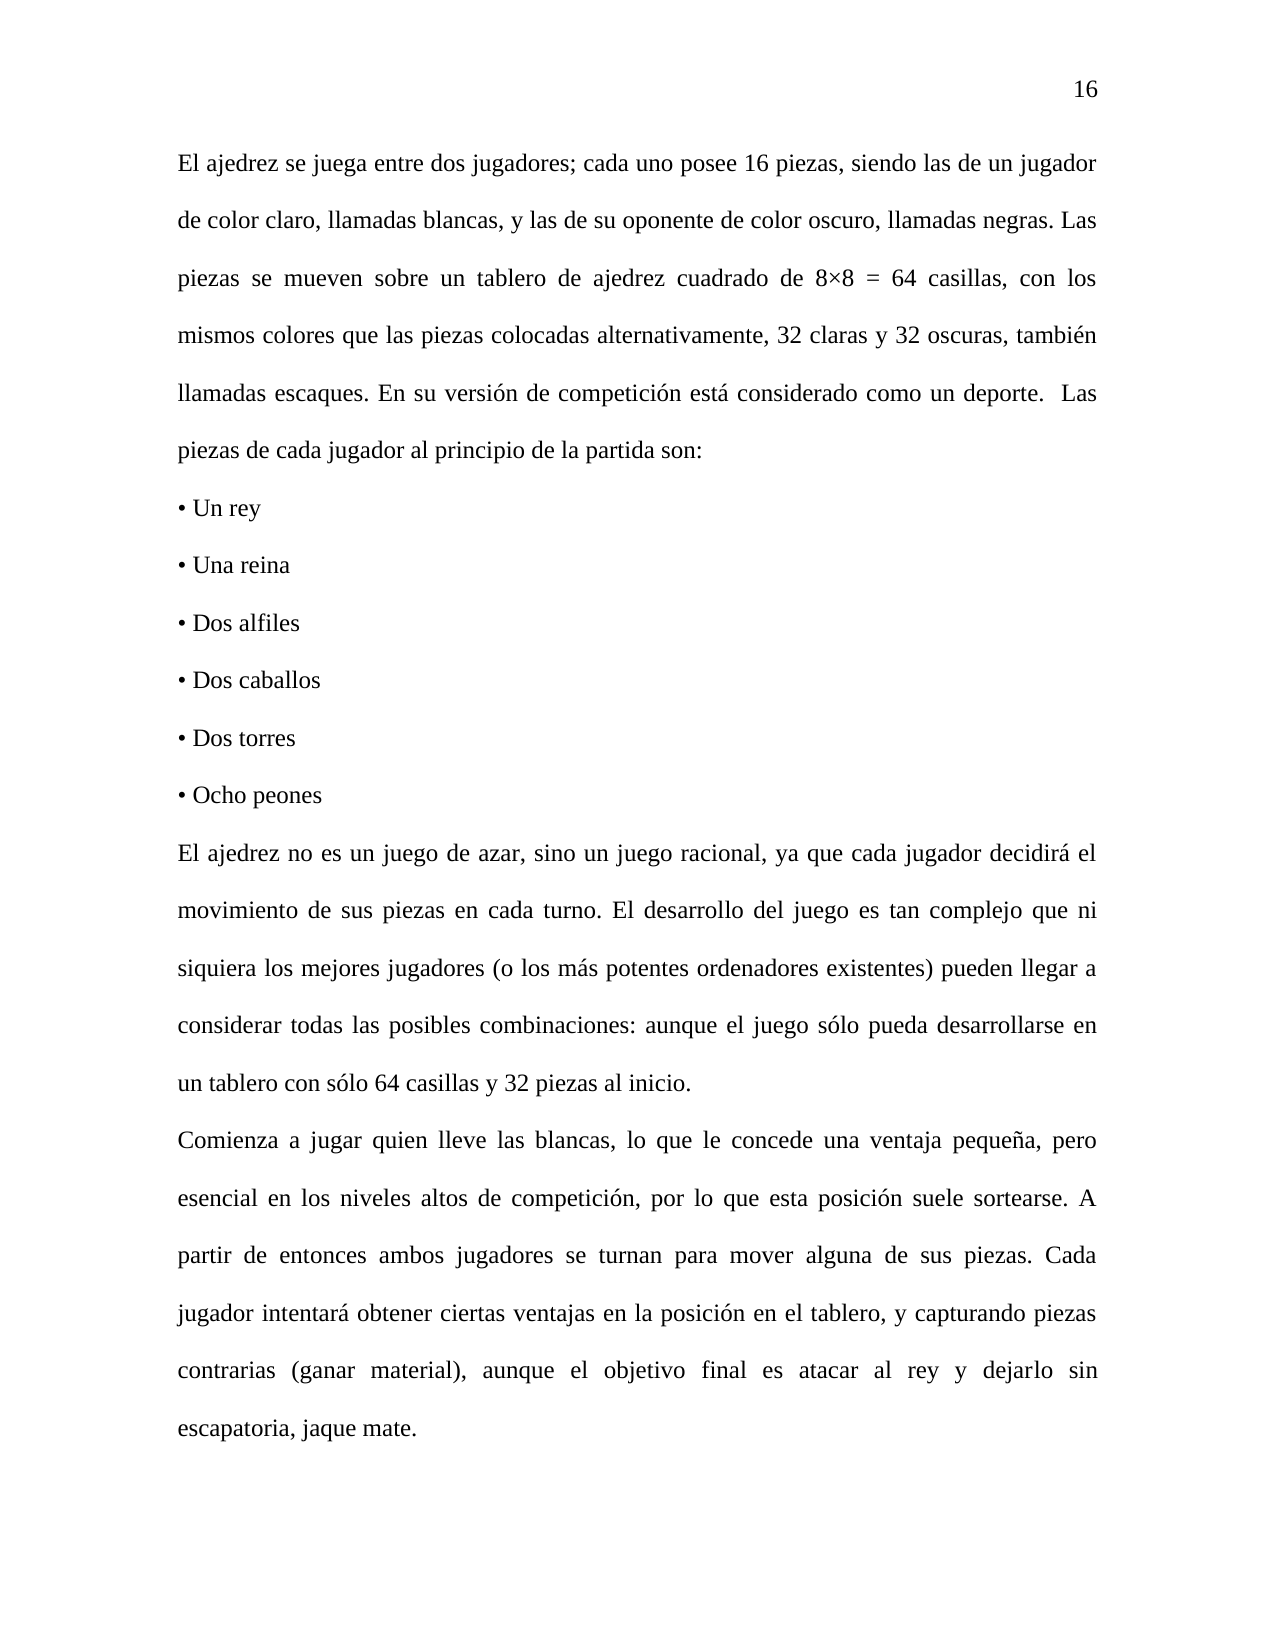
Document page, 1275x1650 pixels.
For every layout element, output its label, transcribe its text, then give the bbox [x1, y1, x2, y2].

text • Ocho peones [177, 780, 1098, 809]
text • Dos caballos [177, 665, 1098, 694]
text El ajedrez se juega entre dos jugadores; cada uno posee 16 piezas, siendo las de un jugador de color claro, llamadas blancas, y las de su oponente de color oscuro, llamadas negras. Las piezas se mueven sobre un tablero de ajedrez cuadrado de 8×8 = 64 casillas, con los mismos colores que las piezas colocadas alternativamente, 32 claras y 32 oscuras, también llamadas escaques. En su versión de competición está considerado como un deporte. Las piezas de cada jugador al principio de la partida son: [177, 148, 1098, 464]
text • Un rey [177, 493, 1098, 521]
text • Una reina [177, 550, 1098, 579]
text • Dos alfiles [177, 608, 1098, 636]
text • Dos torres [177, 723, 1098, 751]
text Comienza a jugar quien lleve las blancas, lo que le concede una ventaja pequeña, pero esencial en los niveles altos de competición, por lo que esta posición suele sortearse. A partir de entonces ambos jugadores se turnan para mover alguna de sus piezas. Cada jugador intentará obtener ciertas ventajas en la posición en el tablero, y capturando piezas contrarias (ganar material), aunque el objetivo final es atacar al rey y dejarlo sin escapatoria, jaque mate. [177, 1125, 1098, 1441]
text El ajedrez no es un juego de azar, sino un juego racional, ya que cada jugador decidirá el movimiento de sus piezas en cada turno. El desarrollo del juego es tan complejo que ni siquiera los mejores jugadores (o los más potentes ordenadores existentes) pueden llegar a considerar todas las posibles combinaciones: aunque el juego sólo pueda desarrollarse en un tablero con sólo 64 casillas y 32 piezas al inicio. [177, 838, 1098, 1096]
